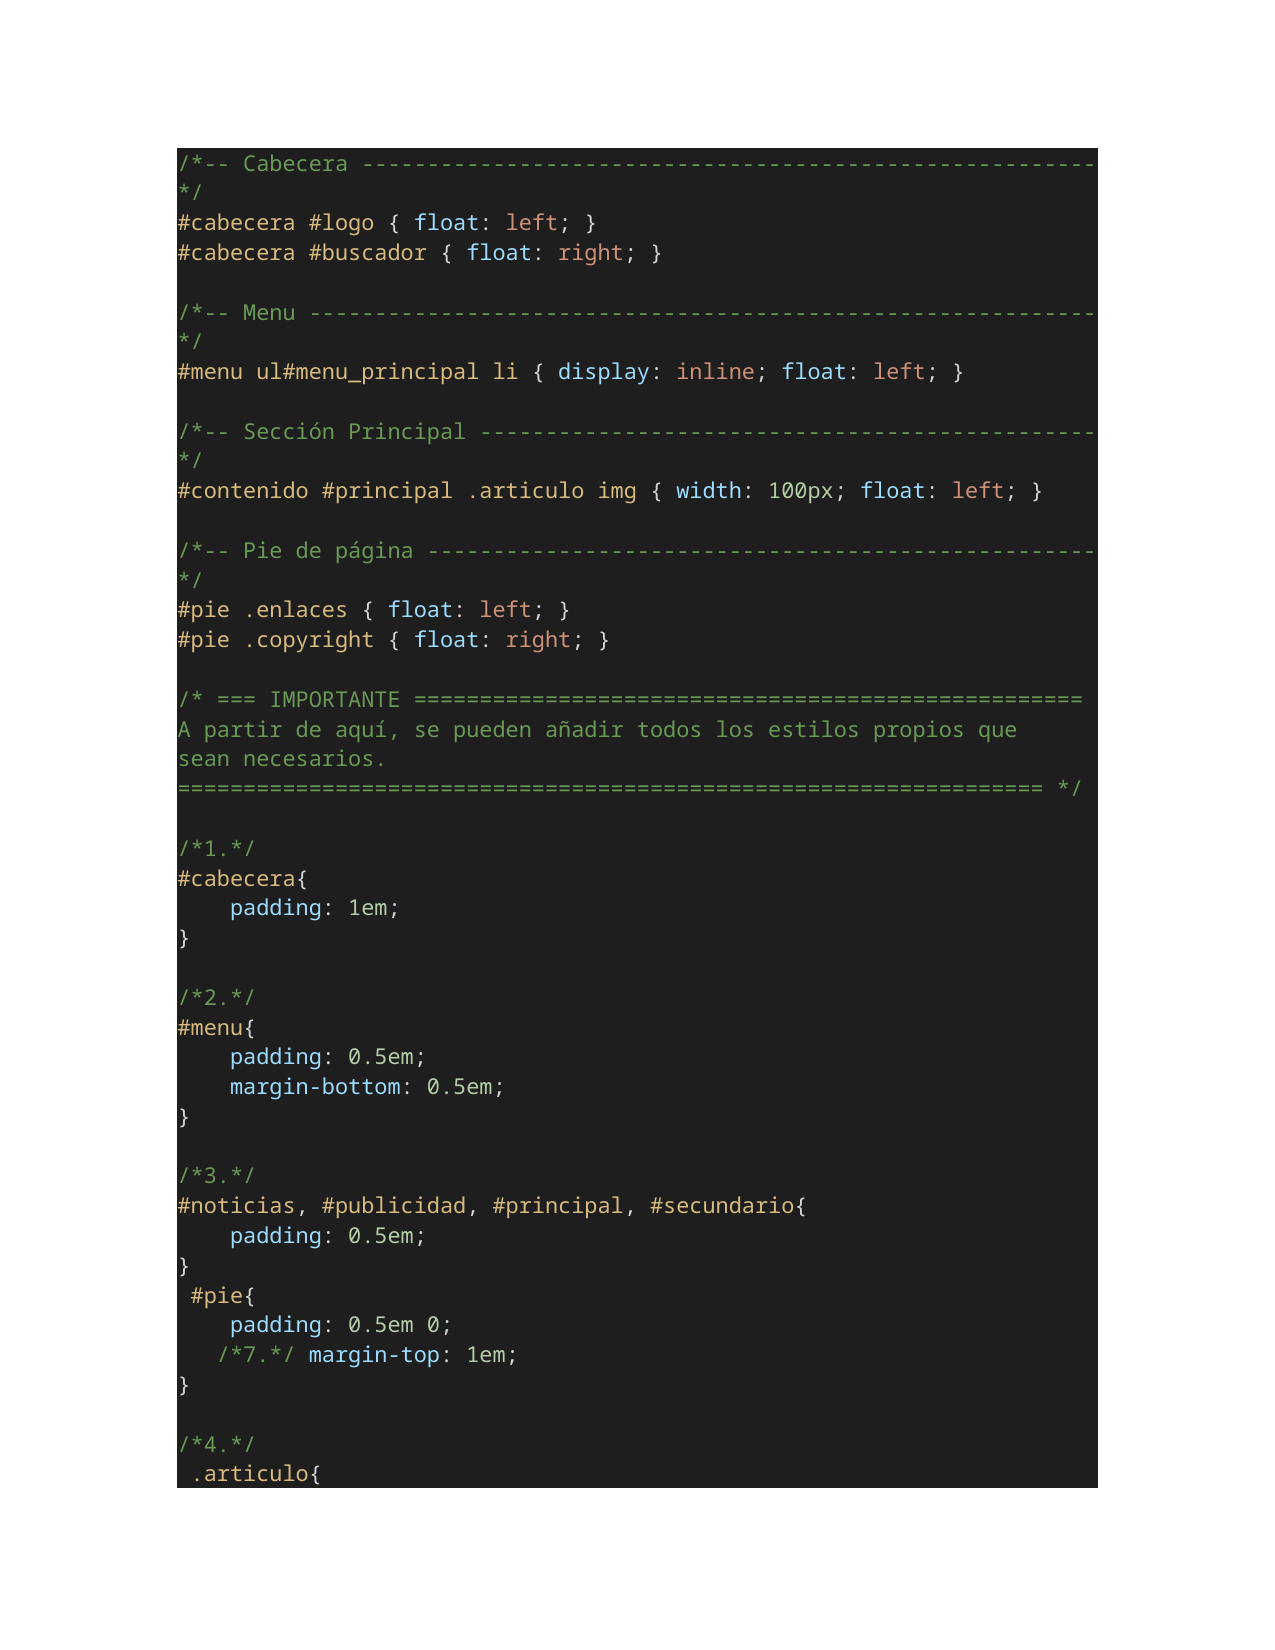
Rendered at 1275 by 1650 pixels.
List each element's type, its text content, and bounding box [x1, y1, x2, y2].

text #cabecera{ [177, 863, 1098, 892]
text /*3.*/ [177, 1161, 1098, 1190]
text /*-- Cabecera --------------------------------------------------------*/ [177, 148, 1098, 207]
text #menu ul#menu_principal li { display: inline; float: left; } [177, 356, 1098, 386]
text ================================================================== */ [177, 773, 1098, 803]
text #cabecera #logo { float: left; } [177, 207, 1098, 237]
text #cabecera #buscador { float: right; } [177, 237, 1098, 267]
text #pie{ [177, 1280, 1098, 1309]
text /*7.*/ margin-top: 1em; [177, 1339, 1098, 1369]
text #pie .copyright { float: right; } [177, 624, 1098, 654]
text /*2.*/ [177, 982, 1098, 1012]
text } [177, 1101, 1098, 1131]
text /*1.*/ [177, 833, 1098, 863]
text padding: 0.5em; [177, 1041, 1098, 1071]
text .articulo{ [177, 1458, 1098, 1488]
text margin-bottom: 0.5em; [177, 1071, 1098, 1101]
text /*-- Menu ------------------------------------------------------------*/ [177, 297, 1098, 356]
text sean necesarios. [177, 743, 1098, 773]
text } [177, 922, 1098, 952]
text A partir de aquí, se pueden añadir todos los estilos propios que [177, 714, 1098, 743]
text #noticias, #publicidad, #principal, #secundario{ [177, 1190, 1098, 1220]
text #menu{ [177, 1012, 1098, 1041]
text /*-- Sección Principal -----------------------------------------------*/ [177, 416, 1098, 475]
text /*4.*/ [177, 1429, 1098, 1458]
text /*-- Pie de página ---------------------------------------------------*/ [177, 535, 1098, 594]
text #pie .enlaces { float: left; } [177, 594, 1098, 624]
text } [177, 1369, 1098, 1399]
text } [177, 1250, 1098, 1280]
text padding: 0.5em; [177, 1220, 1098, 1250]
text #contenido #principal .articulo img { width: 100px; float: left; } [177, 475, 1098, 505]
text padding: 0.5em 0; [177, 1309, 1098, 1339]
text padding: 1em; [177, 892, 1098, 922]
text /* === IMPORTANTE =================================================== [177, 684, 1098, 714]
